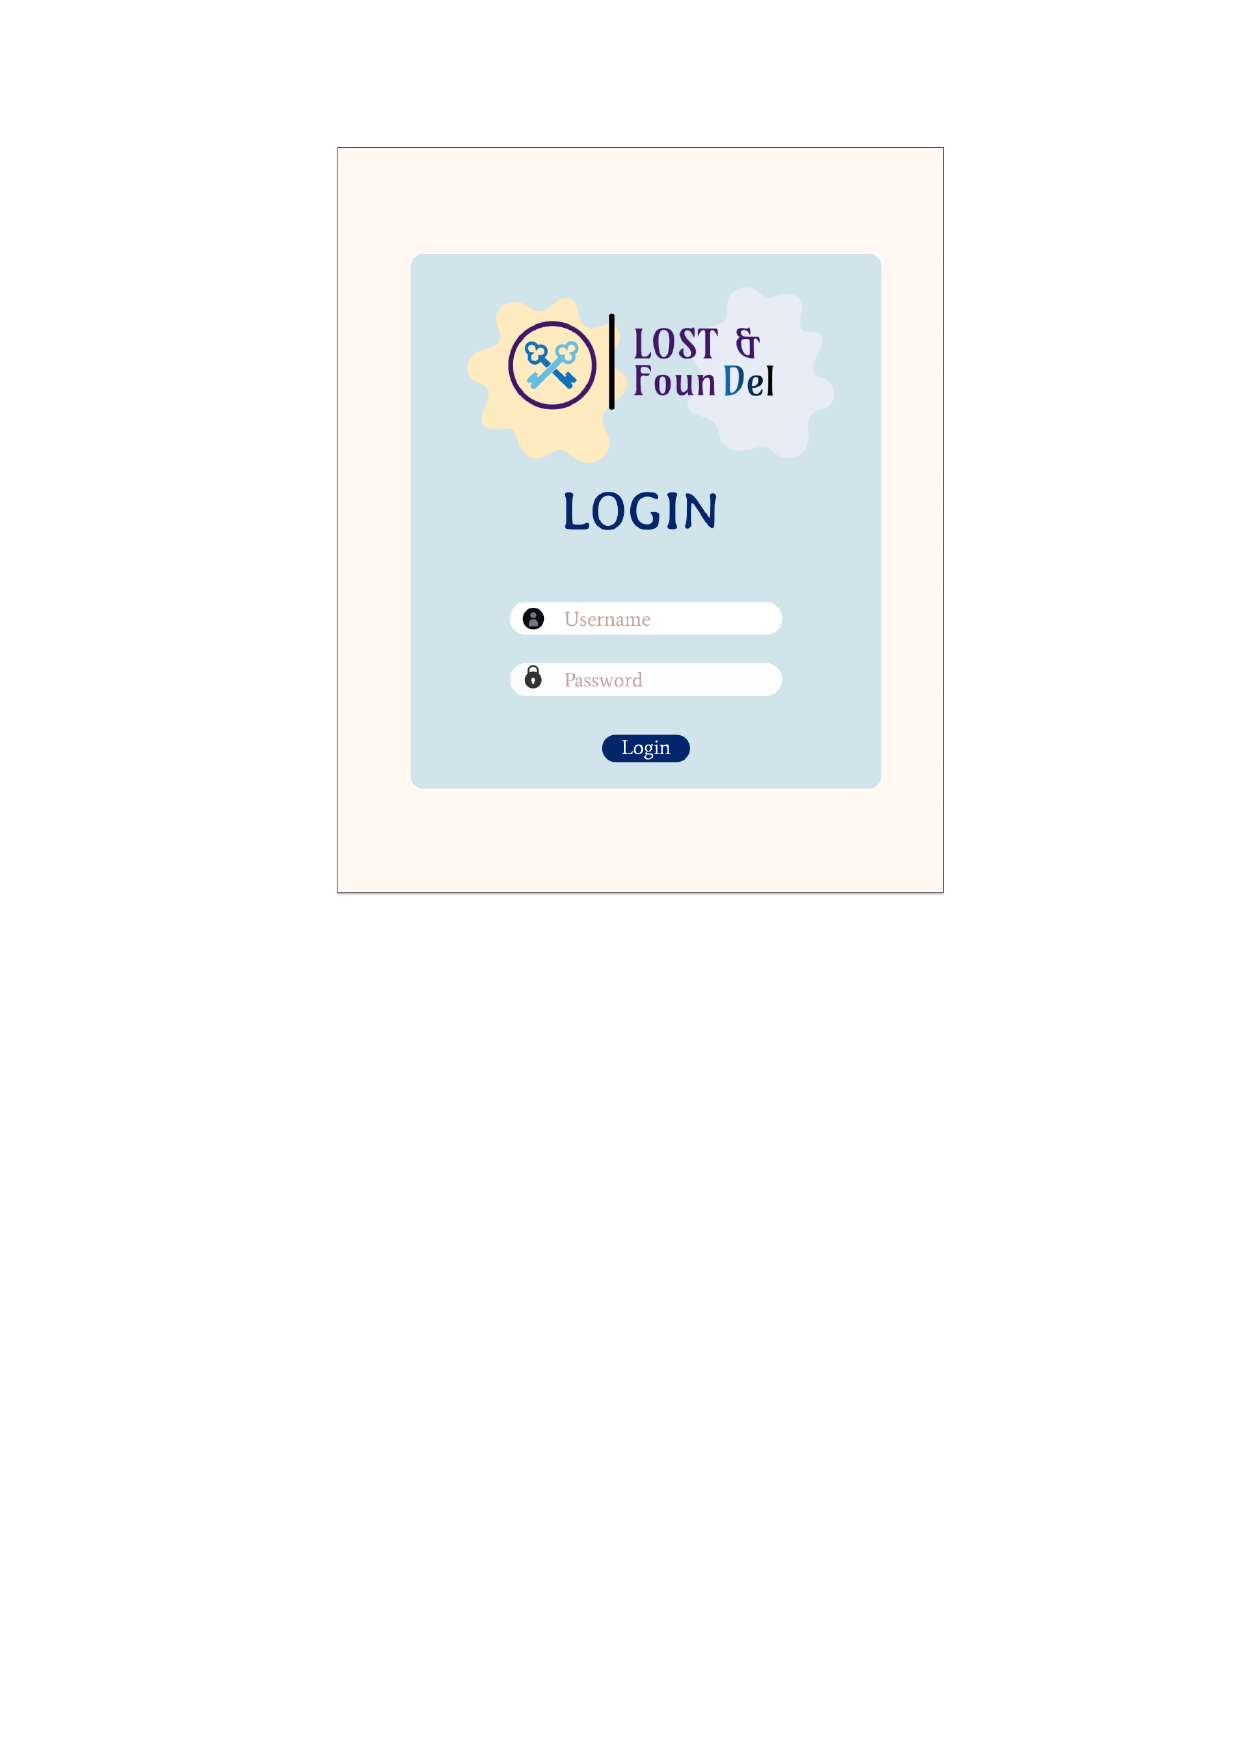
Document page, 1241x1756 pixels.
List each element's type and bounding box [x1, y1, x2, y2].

picture [335, 147, 945, 896]
